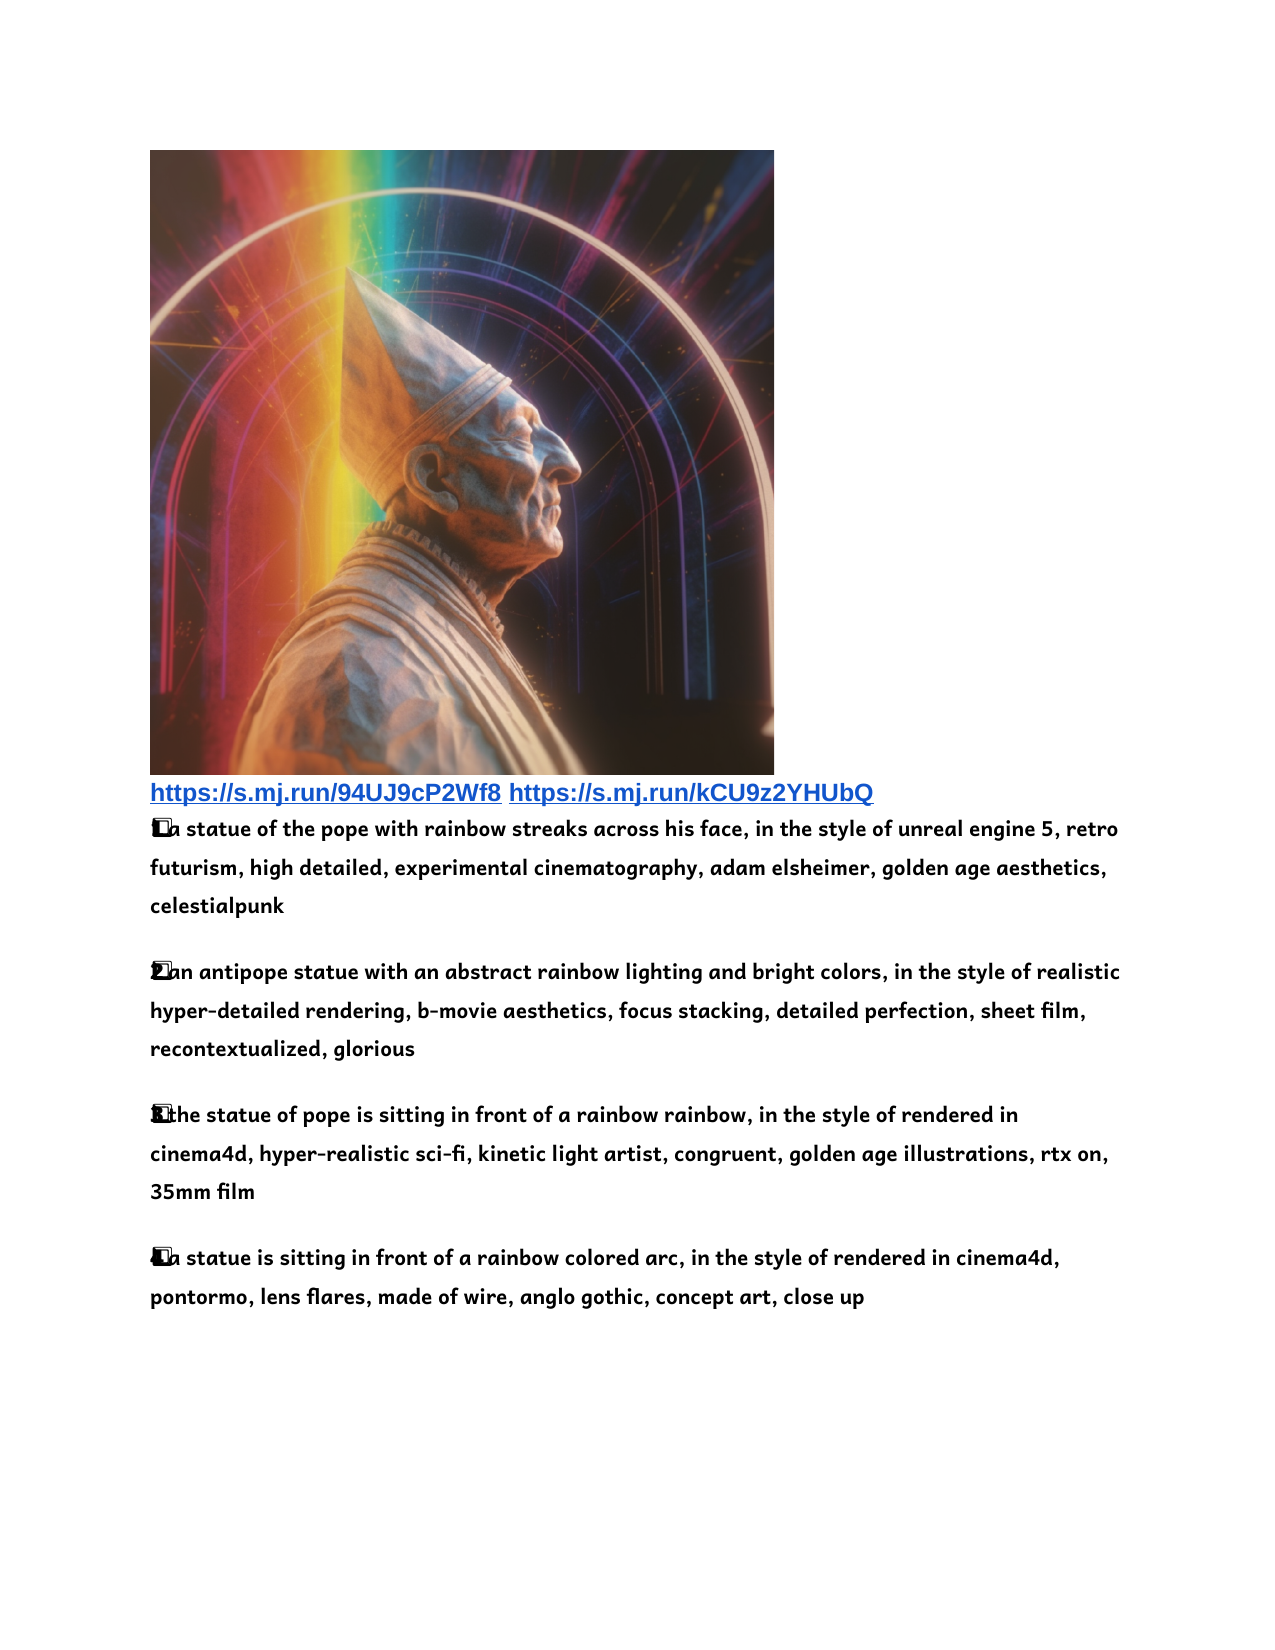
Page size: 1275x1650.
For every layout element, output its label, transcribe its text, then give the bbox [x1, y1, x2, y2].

text 2️⃣ an antipope statue with an abstract rainbow lighting and bright colors, in the style of realistic hyper-detailed rendering, b-movie aesthetics, focus stacking, detailed perfection, sheet film, recontextualized, glorious [150, 954, 1125, 1065]
text 3️⃣ the statue of pope is sitting in front of a rainbow rainbow, in the style of rendered in cinema4d, hyper-realistic sci-fi, kinetic light artist, congruent, golden age illustrations, rtx on, 35mm film [150, 1097, 1125, 1208]
text 1️⃣ a statue of the pope with rainbow streaks across his face, in the style of unreal engine 5, retro futurism, high detailed, experimental cinematography, adam elsheimer, golden age aesthetics, celestialpunk [150, 811, 1125, 922]
picture [150, 150, 775, 775]
text 4️⃣ a statue is sitting in front of a rainbow colored arc, in the style of rendered in cinema4d, pontormo, lens flares, made of wire, anglo gothic, concept art, close up [150, 1240, 1125, 1312]
text https://s.mj.run/94UJ9cP2Wf8 https://s.mj.run/kCU9z2YHUbQ [150, 778, 1125, 807]
